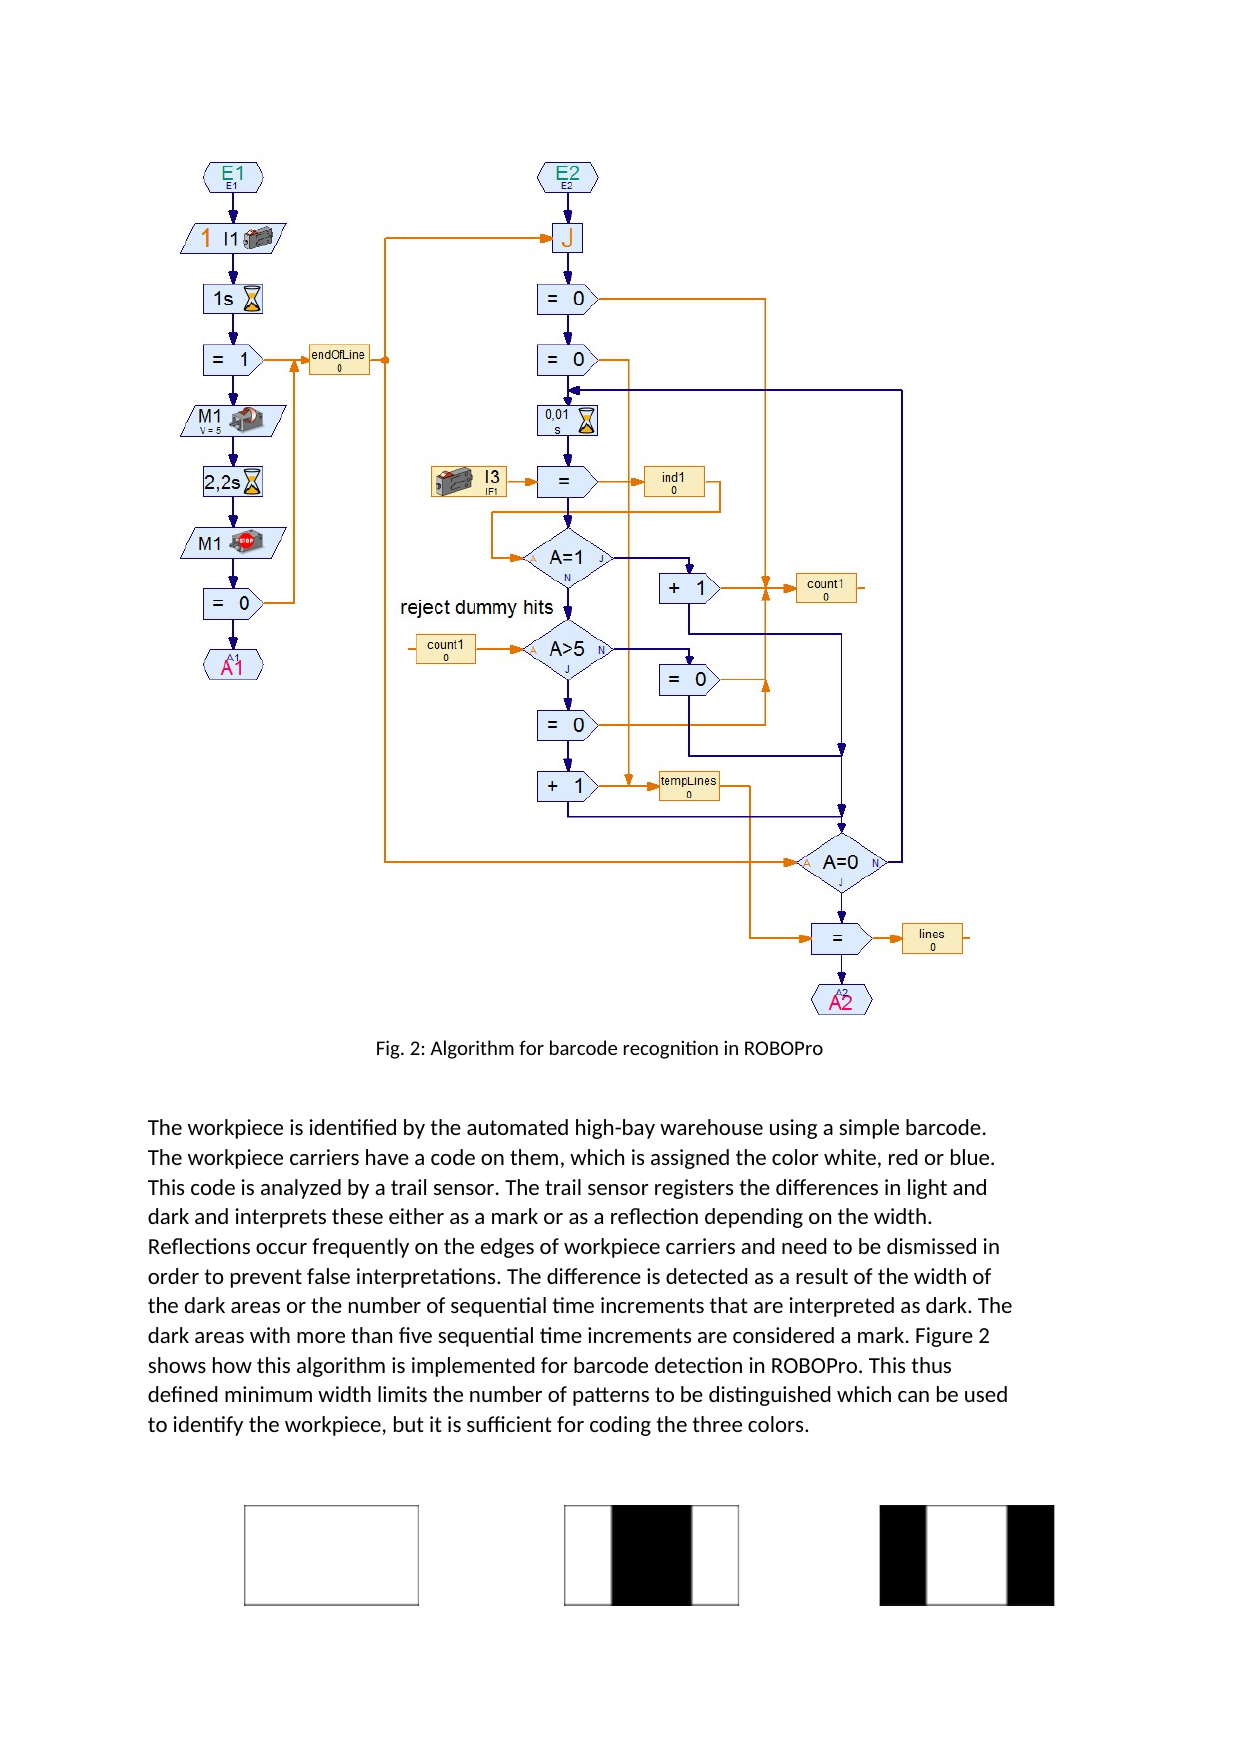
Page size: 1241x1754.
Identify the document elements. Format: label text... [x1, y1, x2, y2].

text The workpiece is identified by the automated high-bay warehouse using a simple barcode. The workpiece carriers have a code on them, which is assigned the color white, red or blue. This code is analyzed by a trail sensor. The trail sensor registers the differences in light and dark and interprets these either as a mark or as a reflection depending on the width. Reflections occur frequently on the edges of workpiece carriers and need to be dismissed in order to prevent false interpretations. The difference is detected as a result of the width of the dark areas or the number of sequential time increments that are interpreted as dark. The dark areas with more than five sequential time increments are considered a mark. Figure 2 shows how this algorithm is implemented for barcode detection in ROBOPro. This thus defined minimum width limits the number of patterns to be distinguished which can be used to identify the workpiece, but it is sufficient for coding the three colors. [148, 1113, 1022, 1438]
picture [564, 1505, 740, 1606]
text Fig. 2: Algorithm for barcode recognition in ROBOPro [148, 1035, 1052, 1060]
picture [244, 1505, 419, 1606]
picture [879, 1505, 1055, 1606]
picture [147, 147, 1092, 1034]
